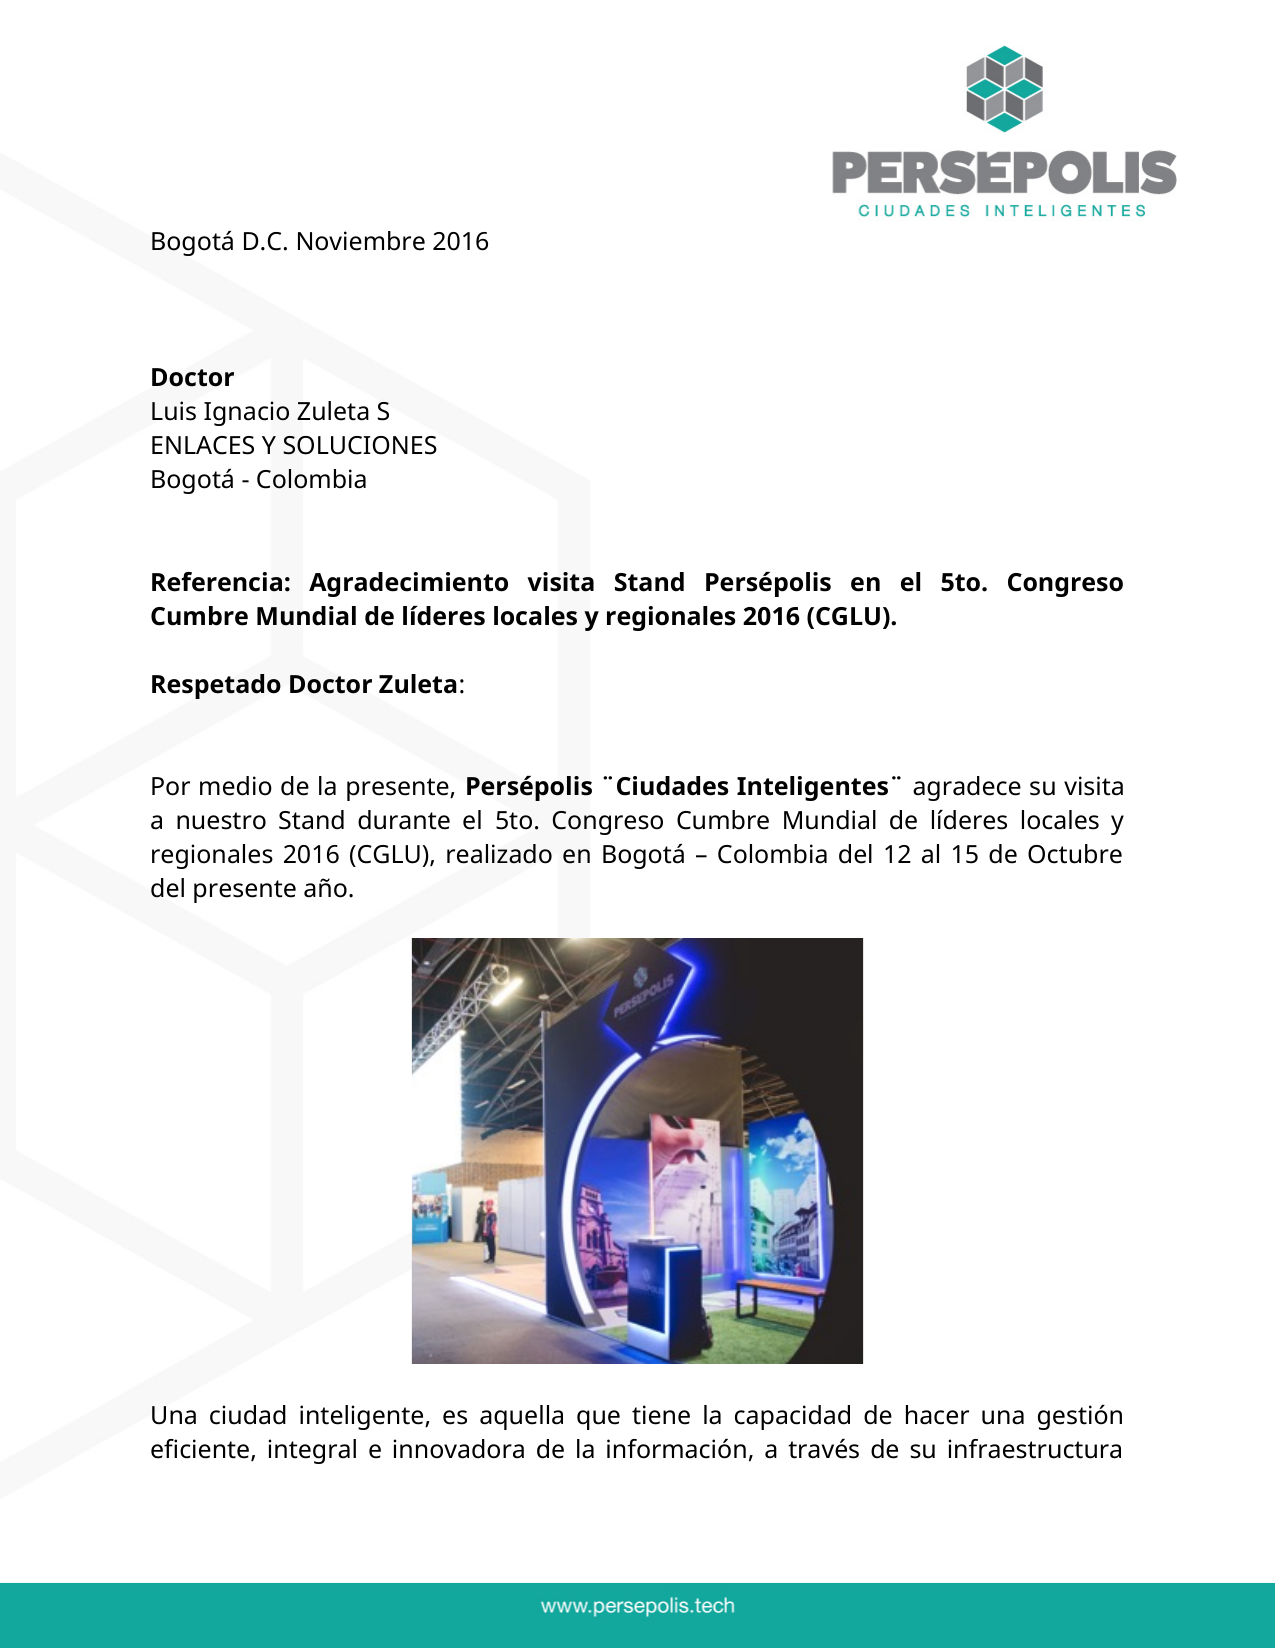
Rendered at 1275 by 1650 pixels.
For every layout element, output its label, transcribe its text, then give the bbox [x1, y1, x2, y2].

text Bogotá - Colombia [150, 462, 1125, 496]
picture [0, 0, 1275, 1648]
text Respetado Doctor Zuleta: [150, 666, 1125, 701]
text Por medio de la presente, Persépolis ¨Ciudades Inteligentes¨ agradece su visita a nuestro Stand durante el 5to. Congreso Cumbre Mundial de líderes locales y regionales 2016 (CGLU), realizado en Bogotá – Colombia del 12 al 15 de Octubre del presente año. [150, 769, 1125, 905]
text Luis Ignacio Zuleta S [150, 394, 1125, 428]
text Bogotá D.C. Noviembre 2016 [150, 224, 1125, 258]
text Referencia: Agradecimiento visita Stand Persépolis en el 5to. Congreso Cumbre Mundial de líderes locales y regionales 2016 (CGLU). [150, 564, 1125, 632]
text ENLACES Y SOLUCIONES [150, 428, 1125, 462]
text Doctor [150, 360, 1125, 394]
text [150, 1398, 1125, 1466]
